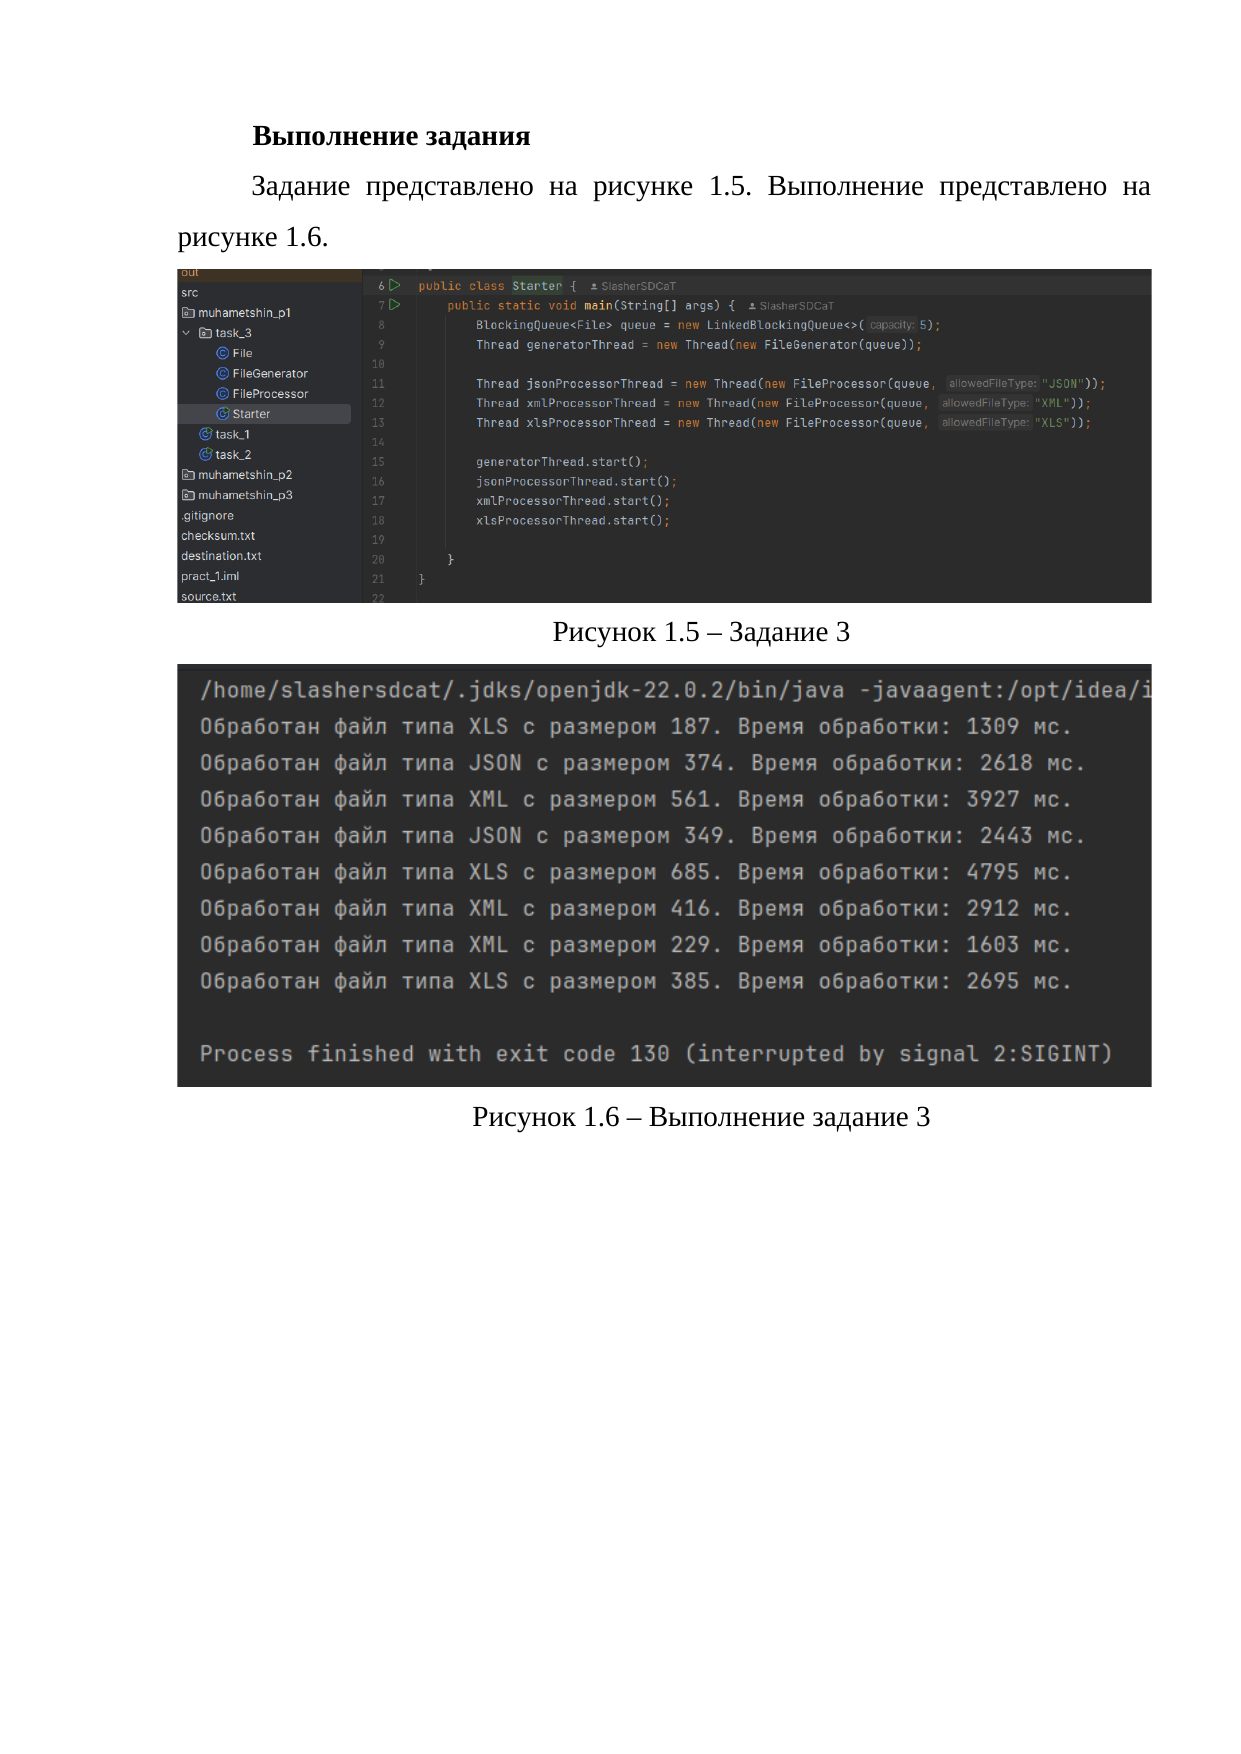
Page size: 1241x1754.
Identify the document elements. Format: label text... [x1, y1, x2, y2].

list Выполнение задания [252, 118, 1152, 152]
picture [177, 269, 1152, 603]
text Задание представлено на рисунке 1.5. Выполнение представлено на рисунке 1.6. [177, 168, 1152, 252]
picture [177, 664, 1152, 1087]
list Рисунок 1.5 – Задание 3 [177, 614, 1152, 648]
list Рисунок 1.6 – Выполнение задание 3 [177, 1099, 1152, 1132]
